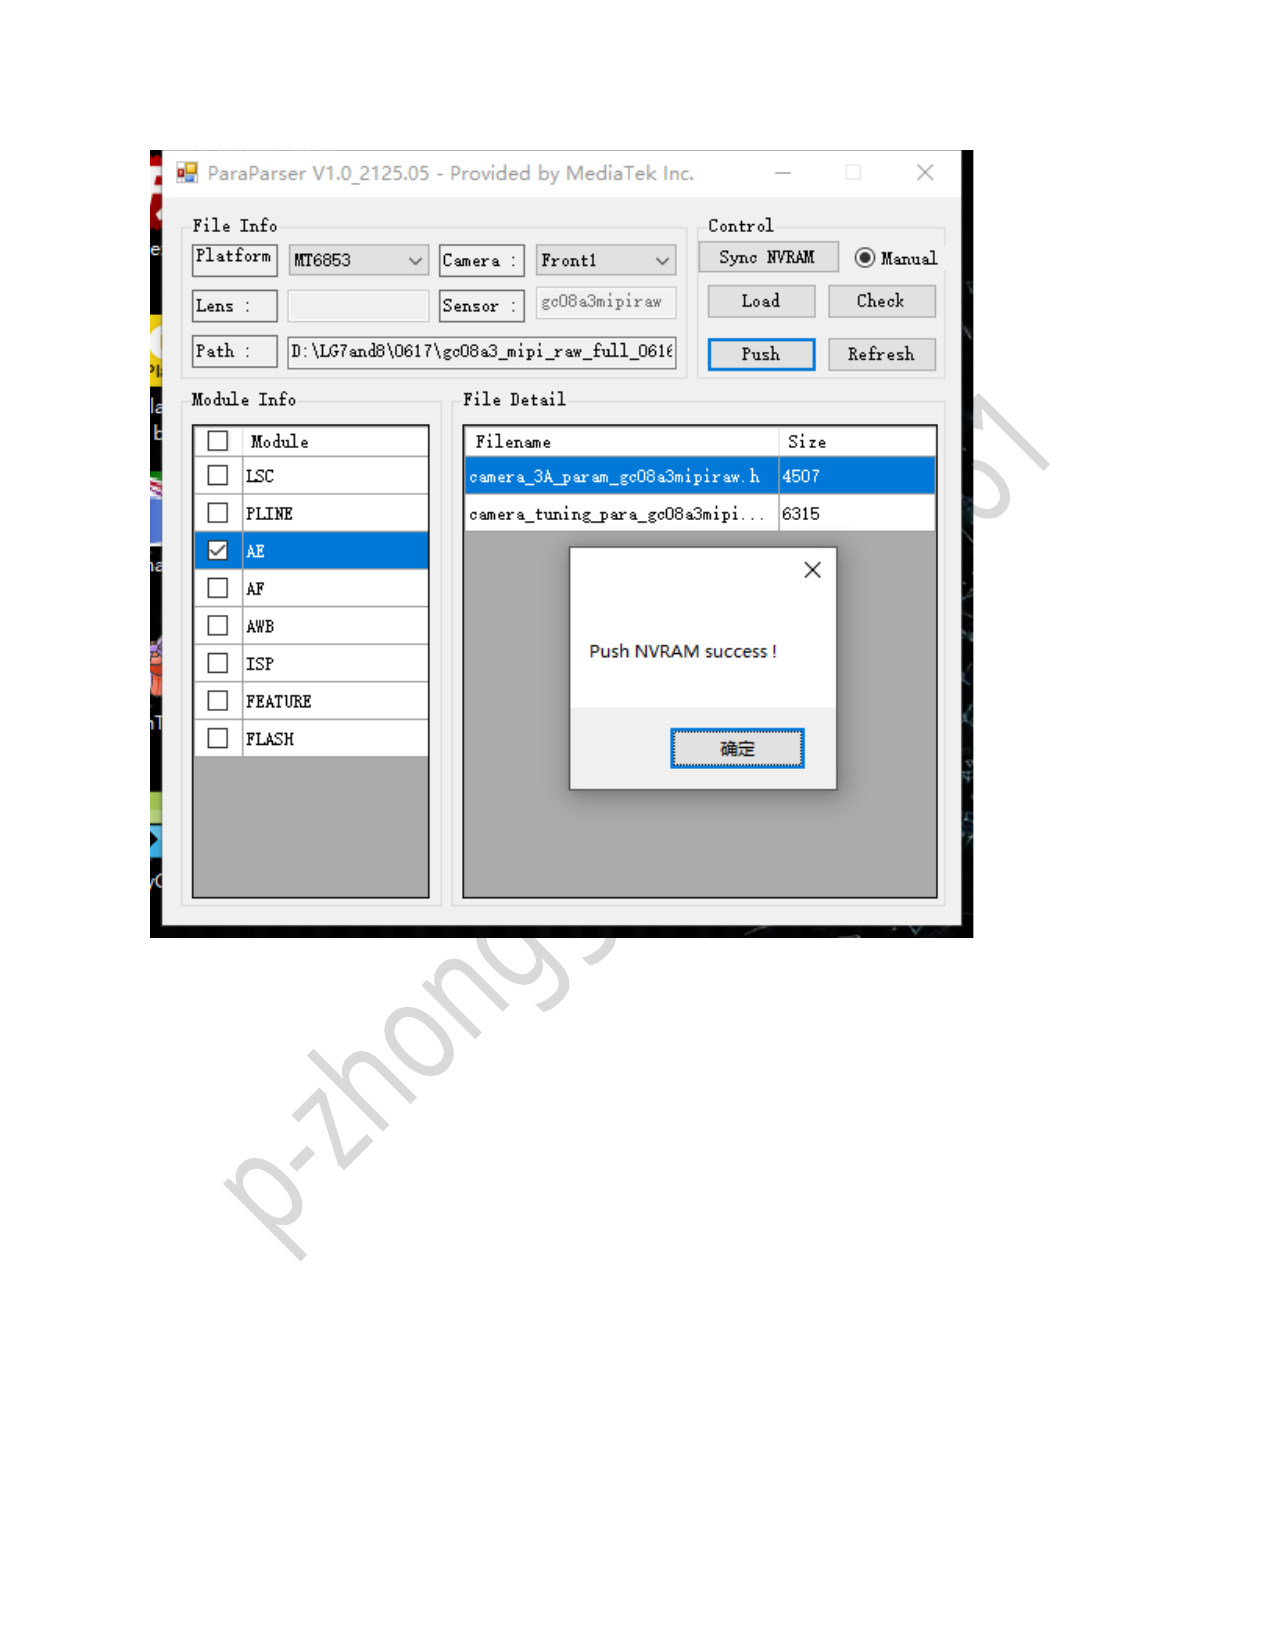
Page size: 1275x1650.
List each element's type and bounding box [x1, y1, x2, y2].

picture [150, 150, 974, 938]
